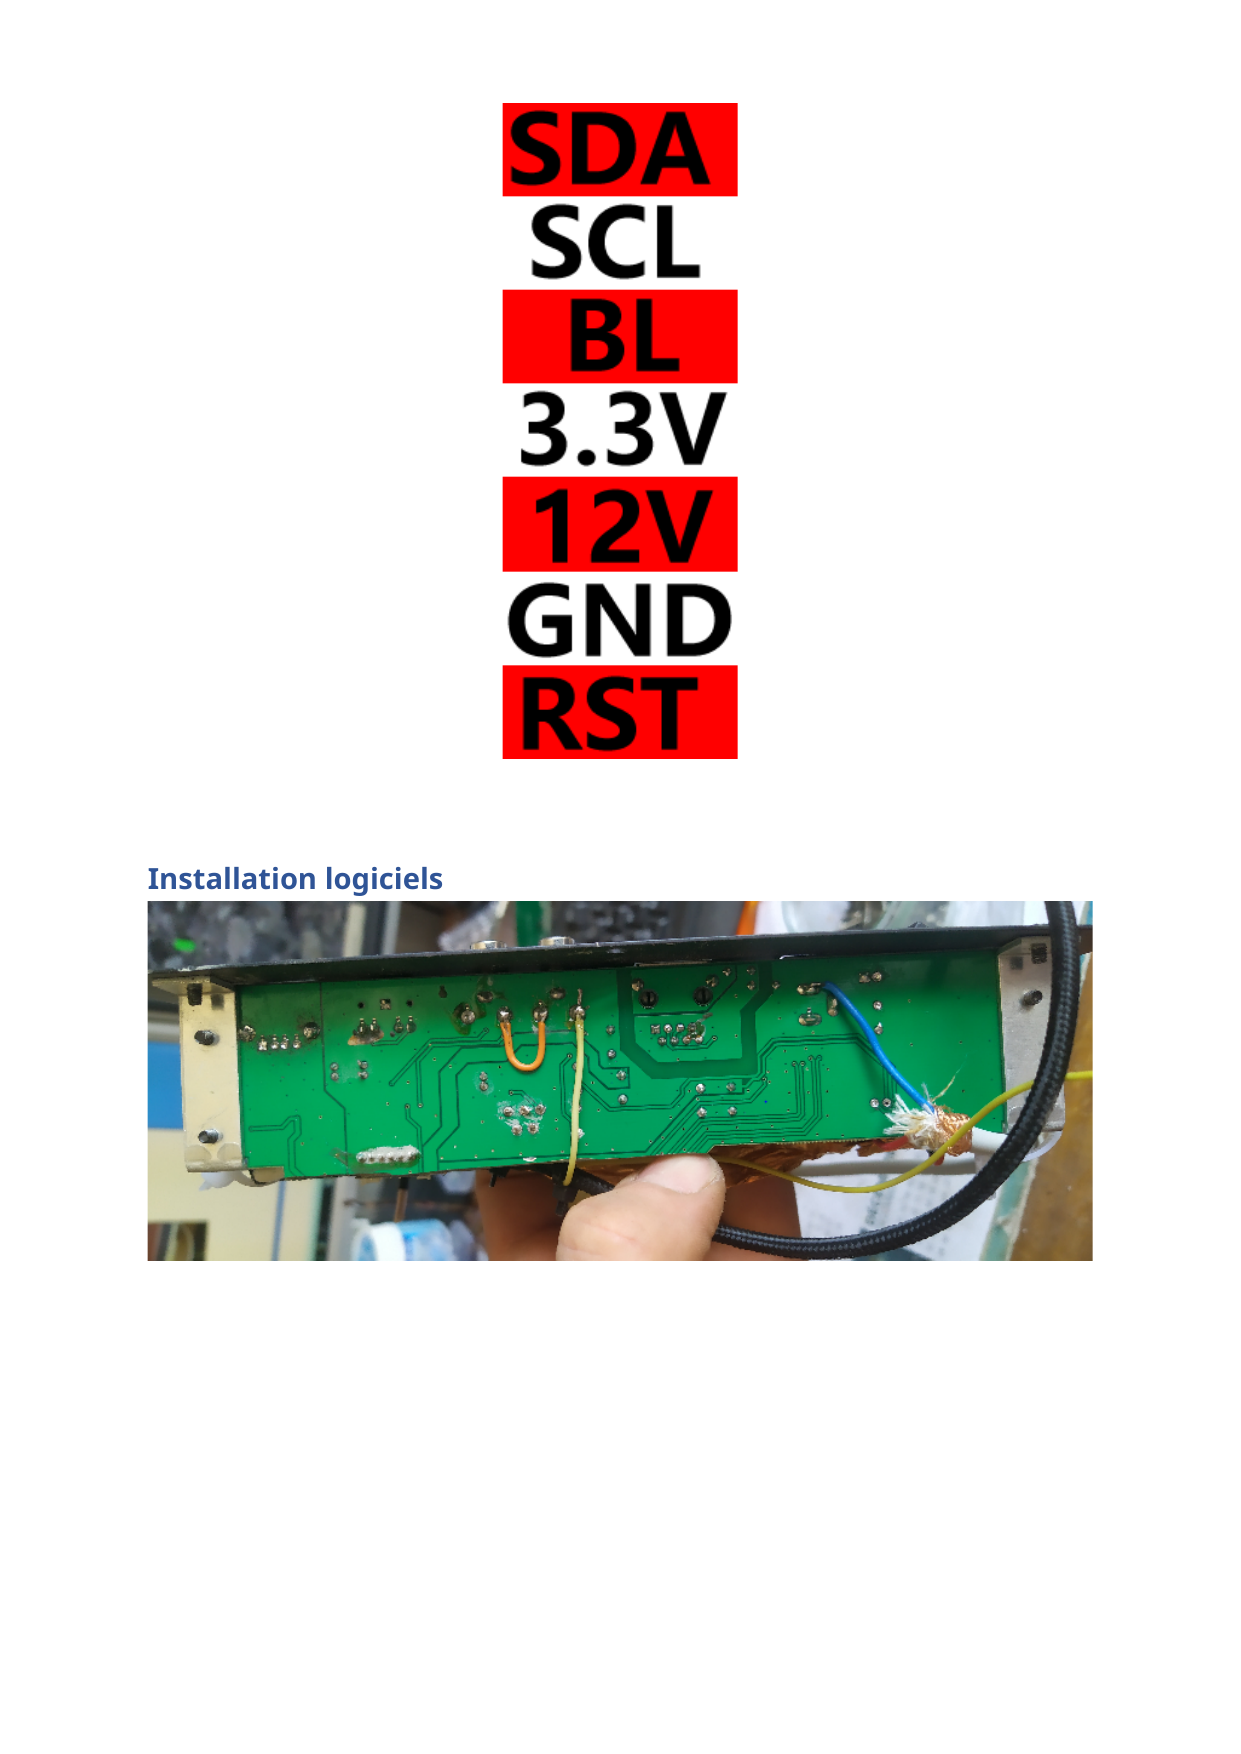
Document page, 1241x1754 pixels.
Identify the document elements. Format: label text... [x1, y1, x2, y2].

subtitle Installation logiciels [148, 858, 1093, 898]
picture [147, 901, 1093, 1261]
